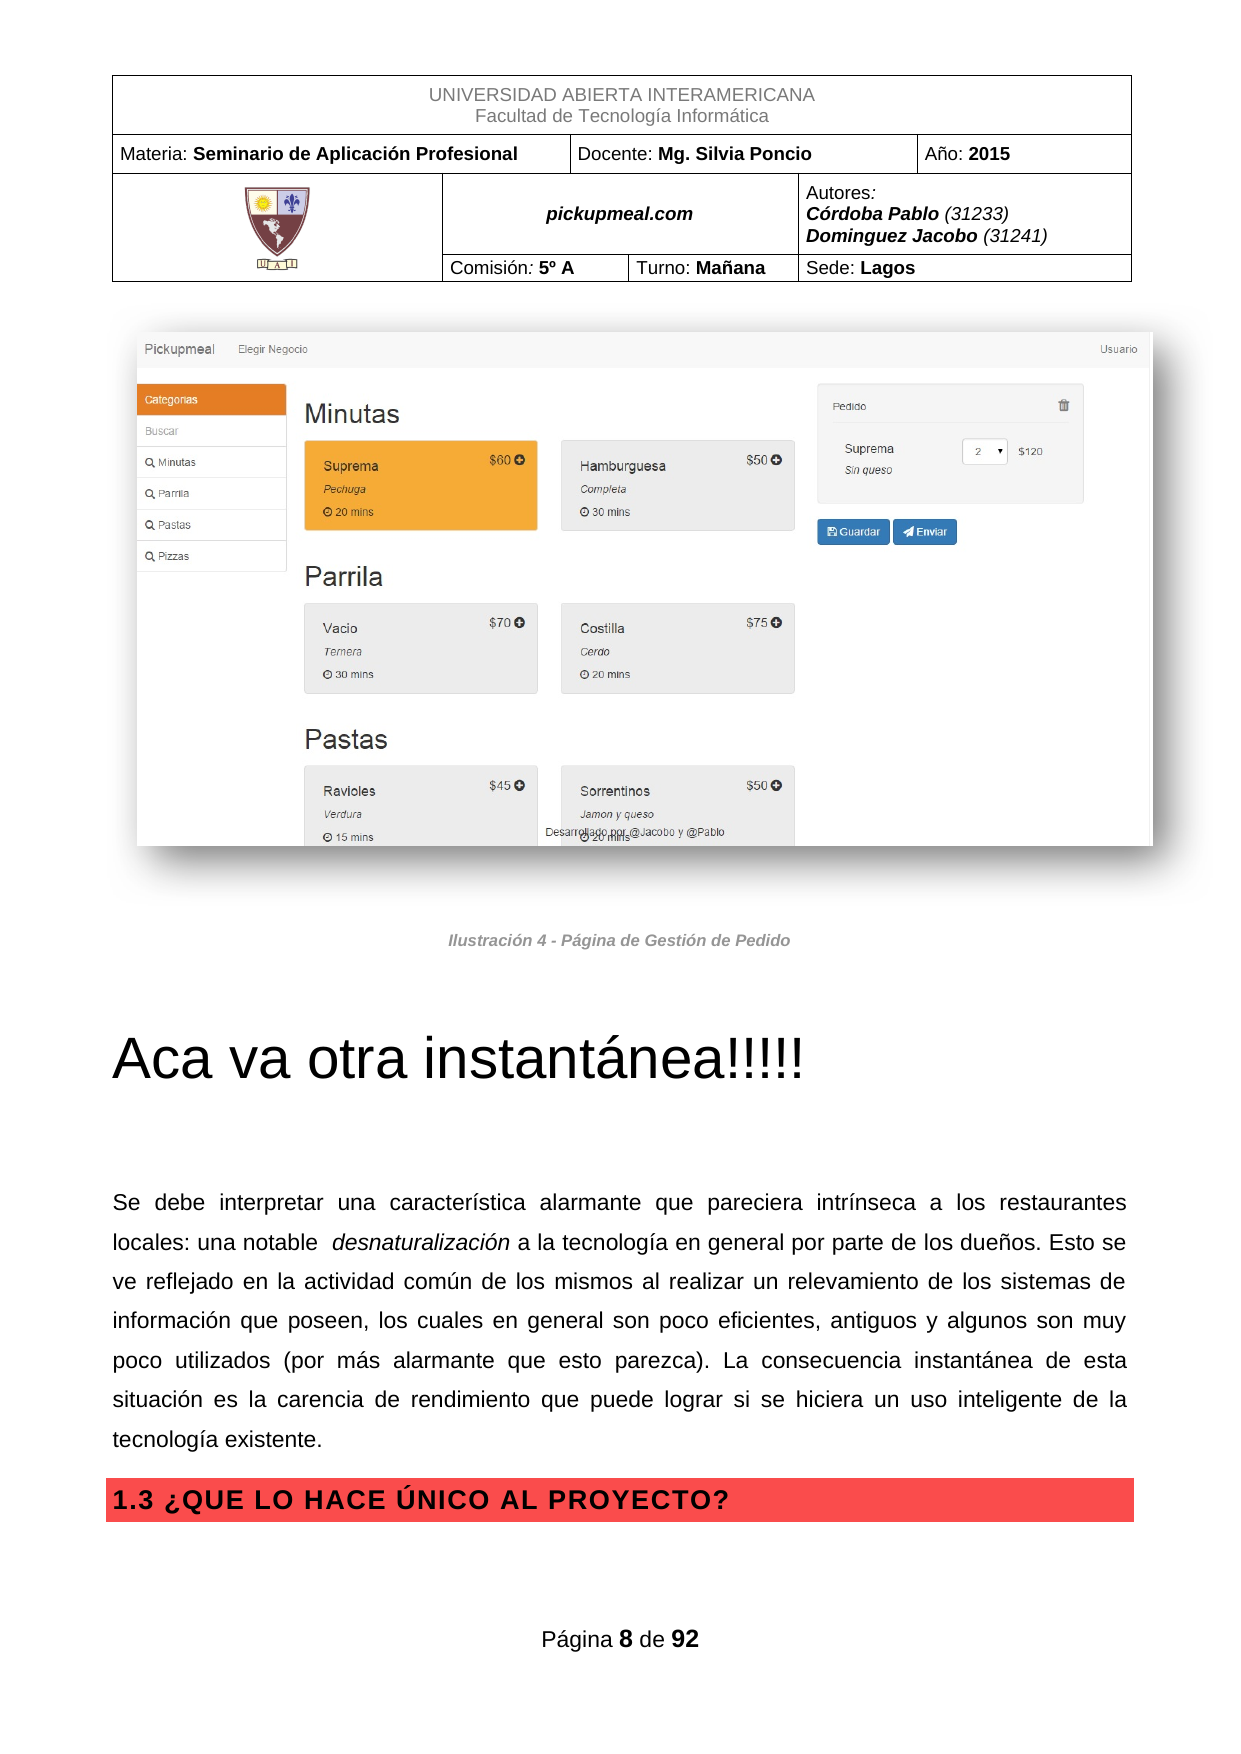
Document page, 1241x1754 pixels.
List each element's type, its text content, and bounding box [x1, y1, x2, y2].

text Ilustración 4 - Página de Gestión de Pedido [112, 931, 1128, 950]
subtitle 1.3 ¿Que lo hace único al proyecto? [113, 1484, 1128, 1515]
text Aca va otra instantánea!!!!! [112, 1024, 1128, 1091]
picture [230, 182, 325, 273]
text Se debe interpretar una característica alarmante que pareciera intrínseca a los restaurantes locales: una notable desnaturalización a la tecnología en general por parte de los dueños. Esto se ve reflejado en la actividad común de los mismos al realizar un relevamiento de los sistemas de información que poseen, los cuales en general son poco eficientes, antiguos y algunos son muy poco utilizados (por más alarmante que esto parezca). La consecuencia instantánea de esta situación es la carencia de rendimiento que puede lograr si se hiciera un uso inteligente de la tecnología existente. [112, 1189, 1128, 1452]
picture [137, 332, 1153, 846]
